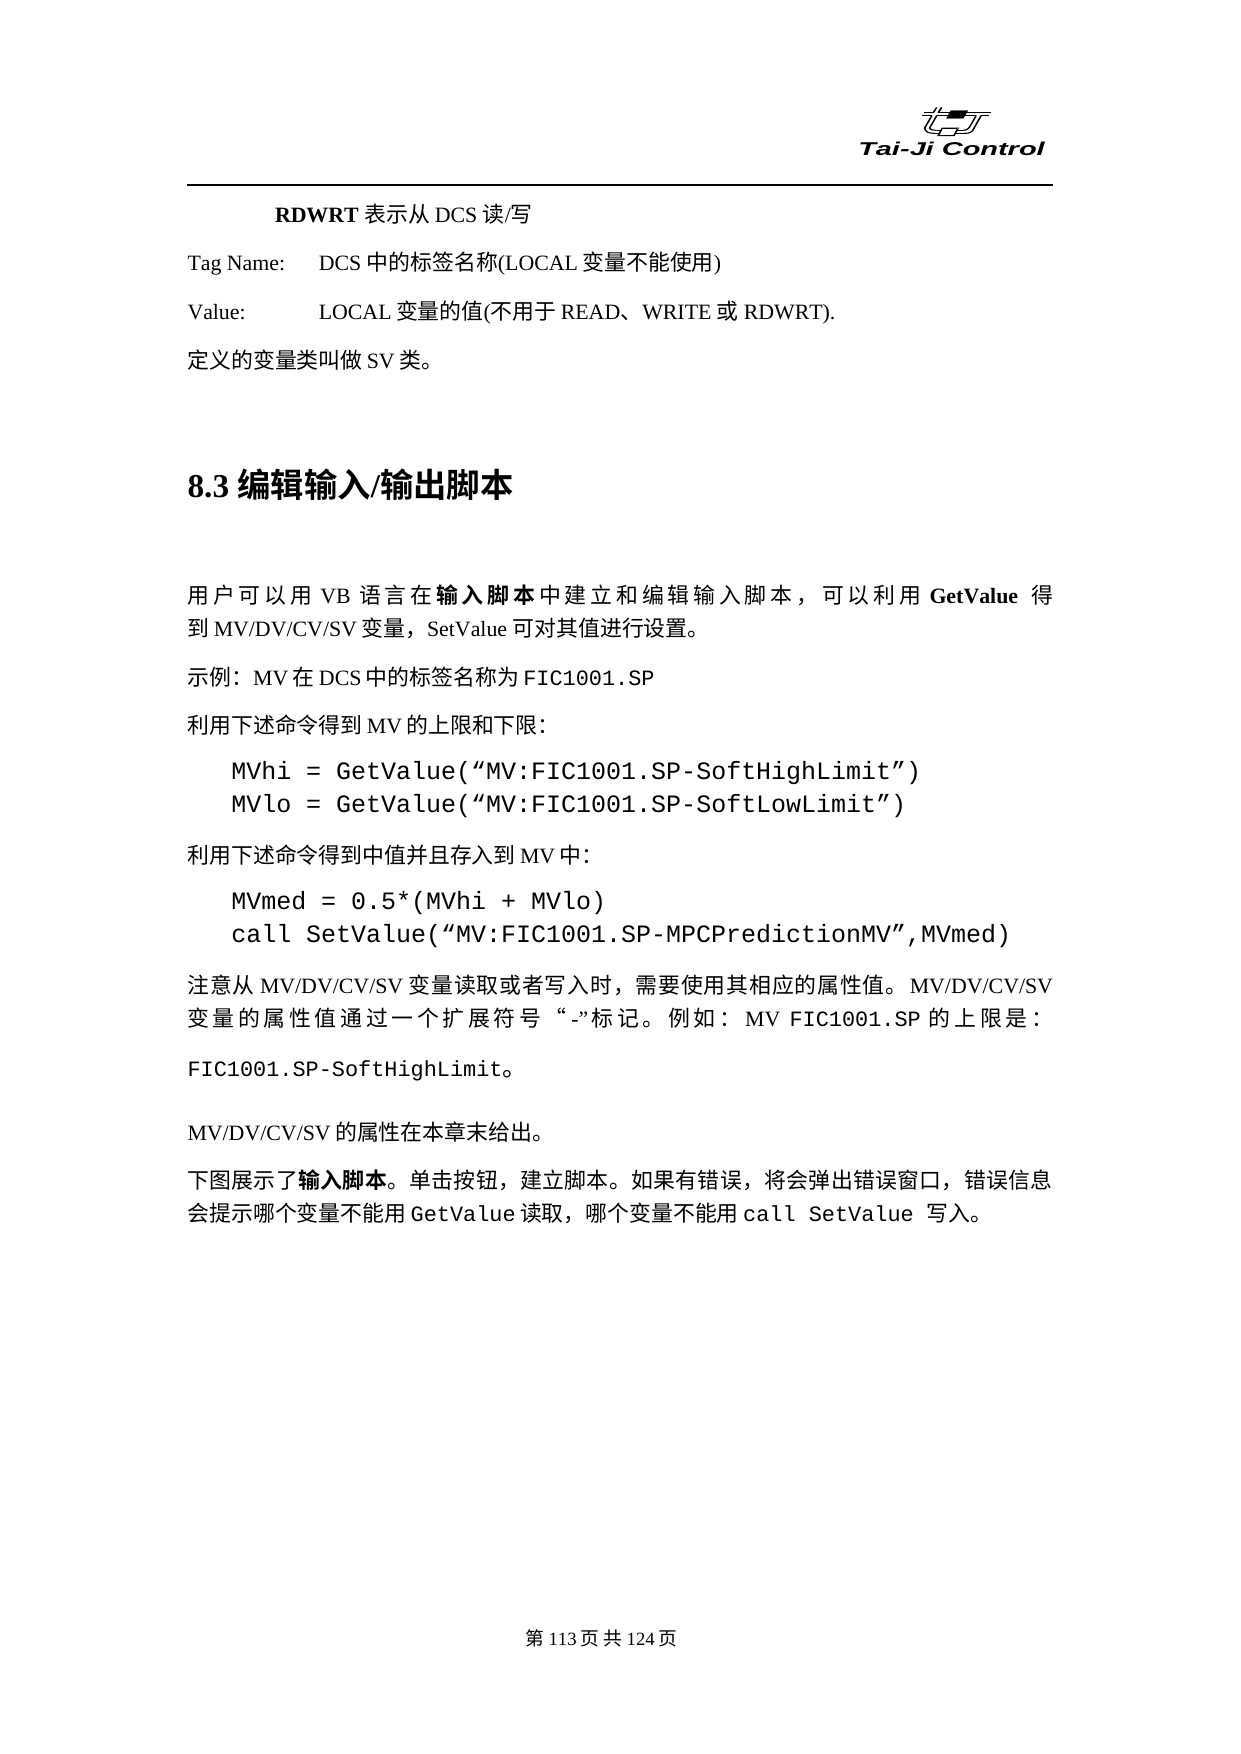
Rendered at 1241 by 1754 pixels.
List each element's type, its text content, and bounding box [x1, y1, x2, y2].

text MVmed = 0.5*(MVhi + MVlo) [187, 887, 1053, 919]
subtitle 8.3 编辑输入/输出脚本 [187, 451, 1053, 516]
text RDWRT 表示从 DCS 读/写 [187, 196, 1053, 229]
text 定义的变量类叫做SV类。 [187, 342, 1053, 375]
text Value: LOCAL变量的值(不用于READ、WRITE 或 RDWRT). [187, 294, 1053, 326]
text 下图展示了输入脚本。单击按钮，建立脚本。如果有错误，将会弹出错误窗口，错误信息会提示哪个变量不能用GetValue读取，哪个变量不能用call SetValue 写入。 [187, 1163, 1053, 1228]
text 示例：MV在DCS中的标签名称为FIC1001.SP [187, 659, 1053, 692]
text 利用下述命令得到MV的上限和下限： [187, 708, 1053, 741]
text MVhi = GetValue(“MV:FIC1001.SP-SoftHighLimit”) [187, 757, 1053, 789]
text MV/DV/CV/SV的属性在本章末给出。 [187, 1114, 1053, 1147]
text 用户可以用VB语言在输入脚本中建立和编辑输入脚本，可以利用GetValue 得到MV/DV/CV/SV变量，SetValue 可对其值进行设置。 [187, 578, 1053, 643]
text 利用下述命令得到中值并且存入到MV中： [187, 838, 1053, 871]
text Tag Name: DCS 中的标签名称(LOCAL变量不能使用) [187, 245, 1053, 277]
text call SetValue(“MV:FIC1001.SP-MPCPredictionMV”,MVmed) [187, 919, 1053, 952]
text MVlo = GetValue(“MV:FIC1001.SP-SoftLowLimit”) [187, 789, 1053, 822]
text 注意从MV/DV/CV/SV变量读取或者写入时，需要使用其相应的属性值。MV/DV/CV/SV变量的属性值通过一个扩展符号“-”标记。例如：MV FIC1001.SP的上限是：FIC1001.SP-SoftHighLimit。 [187, 968, 1053, 1098]
